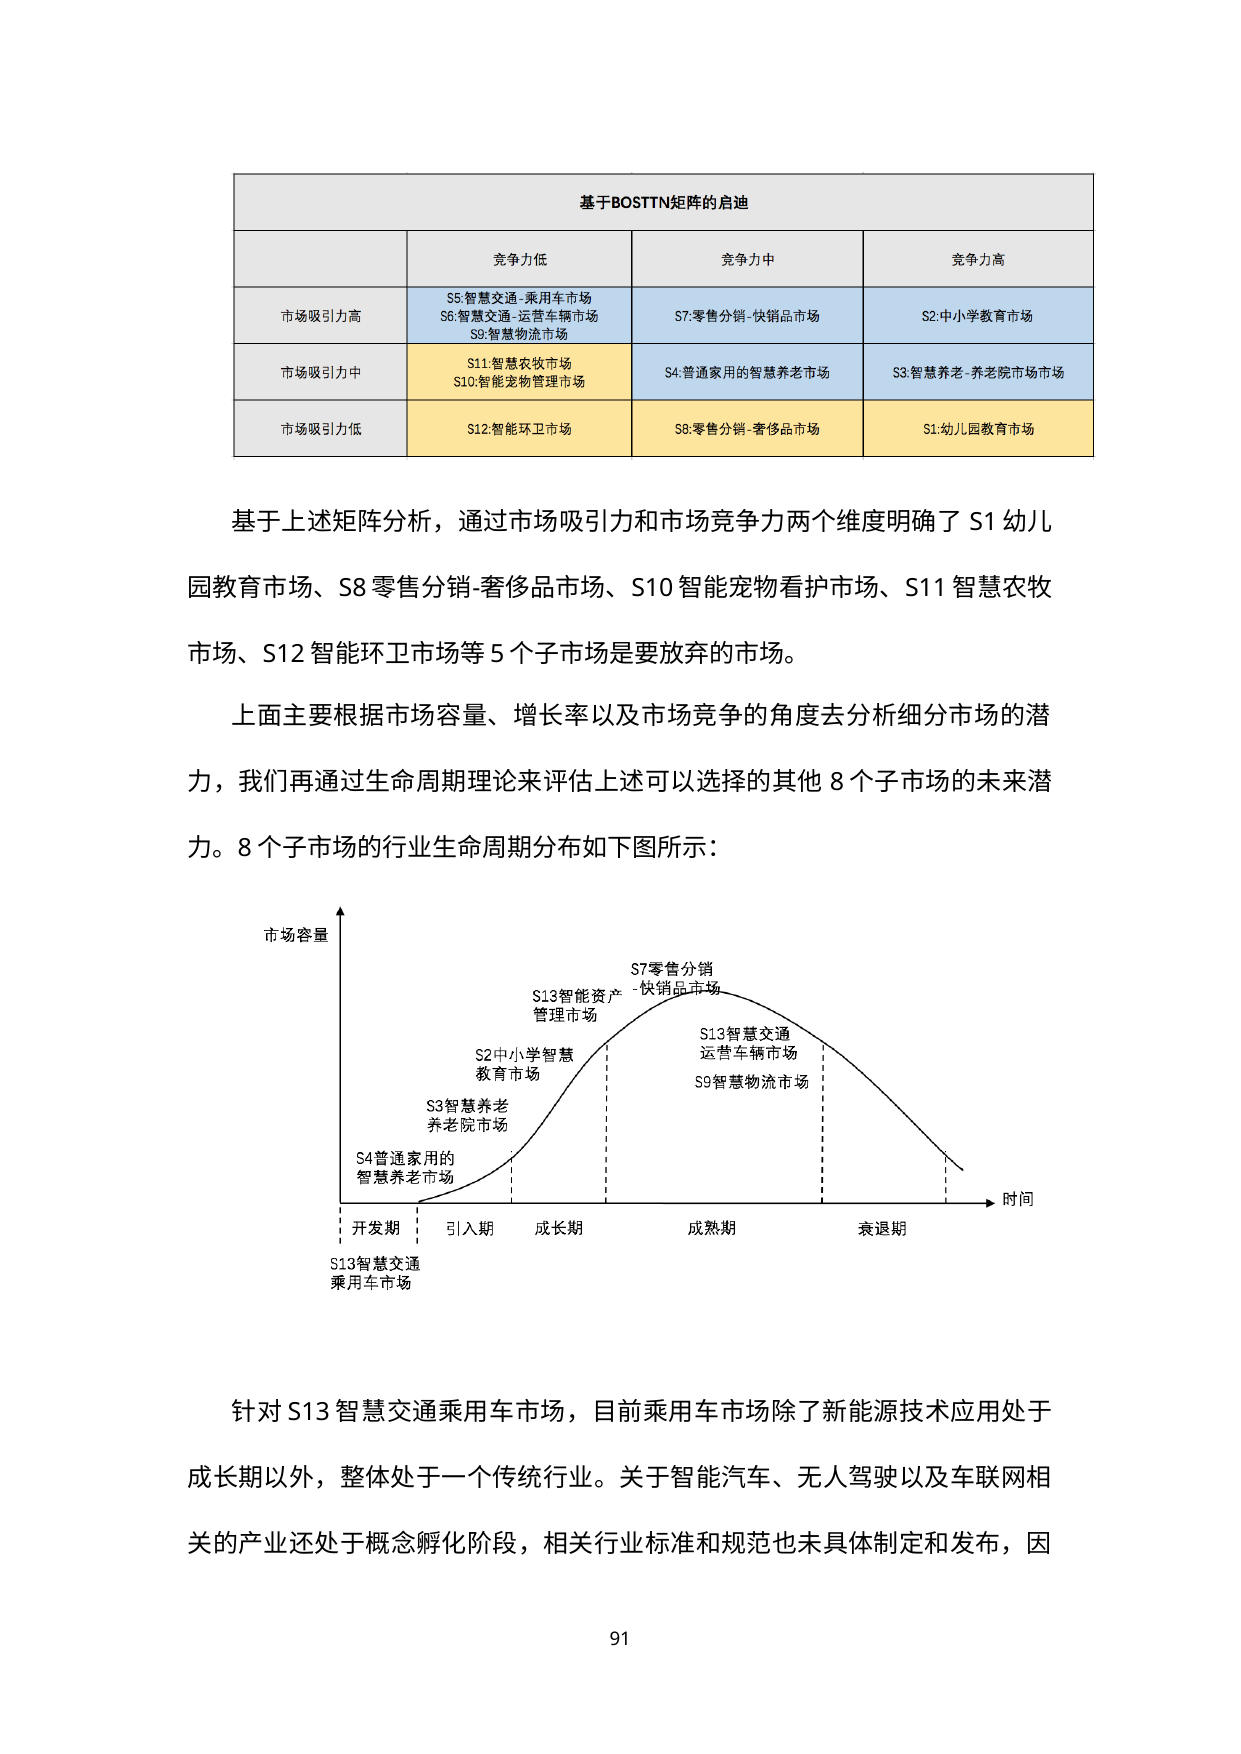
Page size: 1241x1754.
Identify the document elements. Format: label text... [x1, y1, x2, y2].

picture [231, 886, 1096, 1336]
text 上面主要根据市场容量、增长率以及市场竞争的角度去分析细分市场的潜力，我们再通过生命周期理论来评估上述可以选择的其他8个子市场的未来潜力。8个子市场的行业生命周期分布如下图所示： [187, 692, 1053, 868]
picture [231, 172, 1096, 460]
text 基于上述矩阵分析，通过市场吸引力和市场竞争力两个维度明确了S1幼儿园教育市场、S8零售分销-奢侈品市场、S10智能宠物看护市场、S11智慧农牧市场、S12智能环卫市场等5个子市场是要放弃的市场。 [187, 497, 1053, 673]
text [187, 1388, 1053, 1564]
